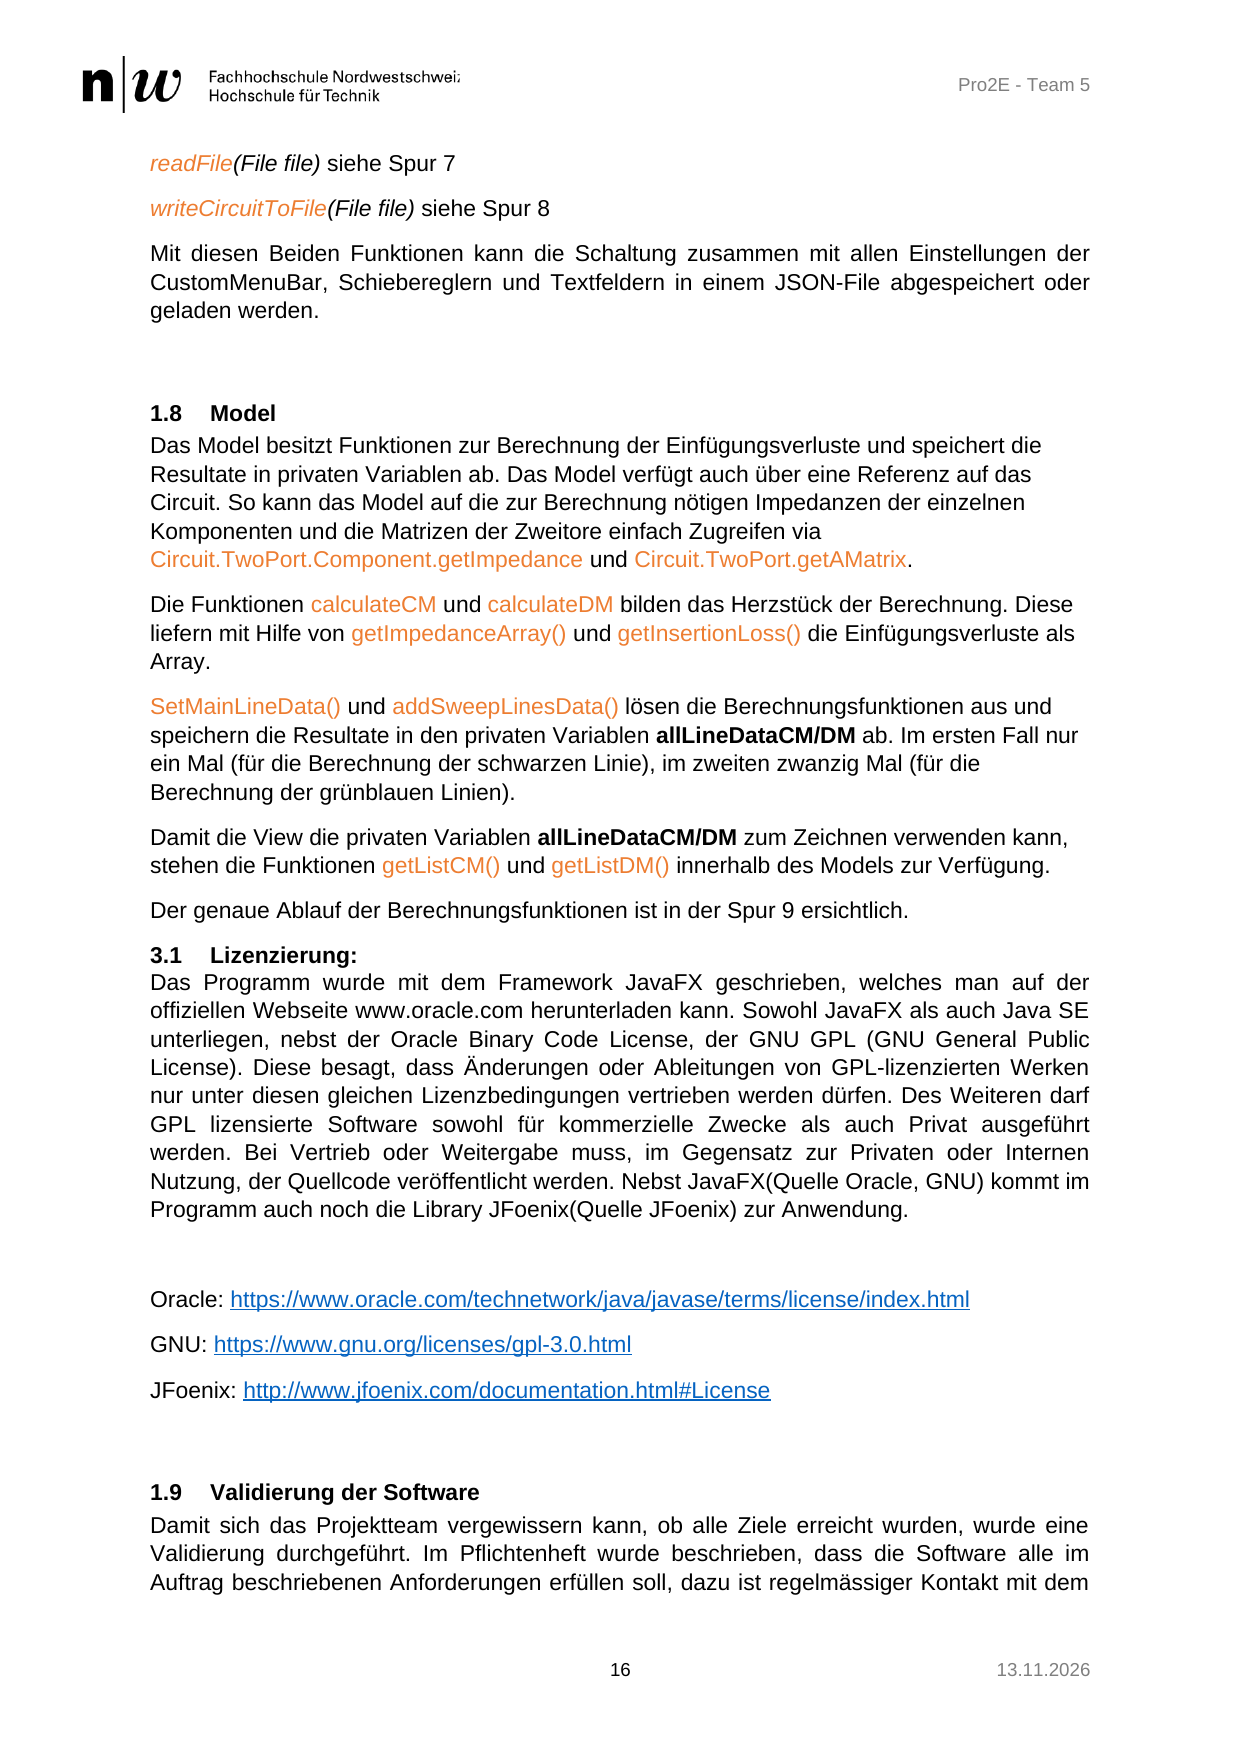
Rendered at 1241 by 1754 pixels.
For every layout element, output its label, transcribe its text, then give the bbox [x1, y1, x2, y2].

text Die Funktionen calculateCM und calculateDM bilden das Herzstück der Berechnung. Diese liefern mit Hilfe von getImpedanceArray() und getInsertionLoss() die Einfügungsverluste als Array. [150, 591, 1090, 674]
text GNU: https://www.gnu.org/licenses/gpl-3.0.html [150, 1331, 1090, 1358]
subtitle Validierung der Software [150, 1479, 480, 1506]
text Damit die View die privaten Variablen allLineDataCM/DM zum Zeichnen verwenden kann, stehen die Funktionen getListCM() und getListDM() innerhalb des Models zur Verfügung. [150, 824, 1090, 878]
text Das Model besitzt Funktionen zur Berechnung der Einfügungsverluste und speichert die Resultate in privaten Variablen ab. Das Model verfügt auch über eine Referenz auf das Circuit. So kann das Model auf die zur Berechnung nötigen Impedanzen der einzelnen Komponenten und die Matrizen der Zweitore einfach Zugreifen via Circuit.TwoPort.Component.getImpedance und Circuit.TwoPort.getAMatrix. [150, 432, 1090, 572]
text writeCircuitToFile(File file) siehe Spur 8 [150, 195, 1090, 221]
text Mit diesen Beiden Funktionen kann die Schaltung zusammen mit allen Einstellungen der CustomMenuBar, Schiebereglern und Textfeldern in einem JSON-File abgespeichert oder geladen werden. [150, 240, 1090, 323]
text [150, 1512, 1090, 1595]
subtitle Lizenzierung: [150, 942, 1090, 969]
text JFoenix: http://www.jfoenix.com/documentation.html#License [150, 1377, 1090, 1403]
subtitle Model [150, 400, 276, 426]
picture [81, 56, 460, 113]
text Das Programm wurde mit dem Framework JavaFX geschrieben, welches man auf der offiziellen Webseite www.oracle.com herunterladen kann. Sowohl JavaFX als auch Java SE unterliegen, nebst der Oracle Binary Code License, der GNU GPL (GNU General Public License). Diese besagt, dass Änderungen oder Ableitungen von GPL-lizenzierten Werken nur unter diesen gleichen Lizenzbedingungen vertrieben werden dürfen. Des Weiteren darf GPL lizensierte Software sowohl für kommerzielle Zwecke als auch Privat ausgeführt werden. Bei Vertrieb oder Weitergabe muss, im Gegensatz zur Privaten oder Internen Nutzung, der Quellcode veröffentlicht werden. Nebst JavaFX(Quelle Oracle, GNU) kommt im Programm auch noch die Library JFoenix(Quelle JFoenix) zur Anwendung. [150, 969, 1090, 1222]
text Oracle: https://www.oracle.com/technetwork/java/javase/terms/license/index.html [150, 1286, 1090, 1313]
text SetMainLineData() und addSweepLinesData() lösen die Berechnungsfunktionen aus und speichern die Resultate in den privaten Variablen allLineDataCM/DM ab. Im ersten Fall nur ein Mal (für die Berechnung der schwarzen Linie), im zweiten zwanzig Mal (für die Berechnung der grünblauen Linien). [150, 693, 1090, 805]
text readFile(File file) siehe Spur 7 [150, 150, 1090, 176]
text Der genaue Ablauf der Berechnungsfunktionen ist in der Spur 9 ersichtlich. [150, 897, 1090, 923]
